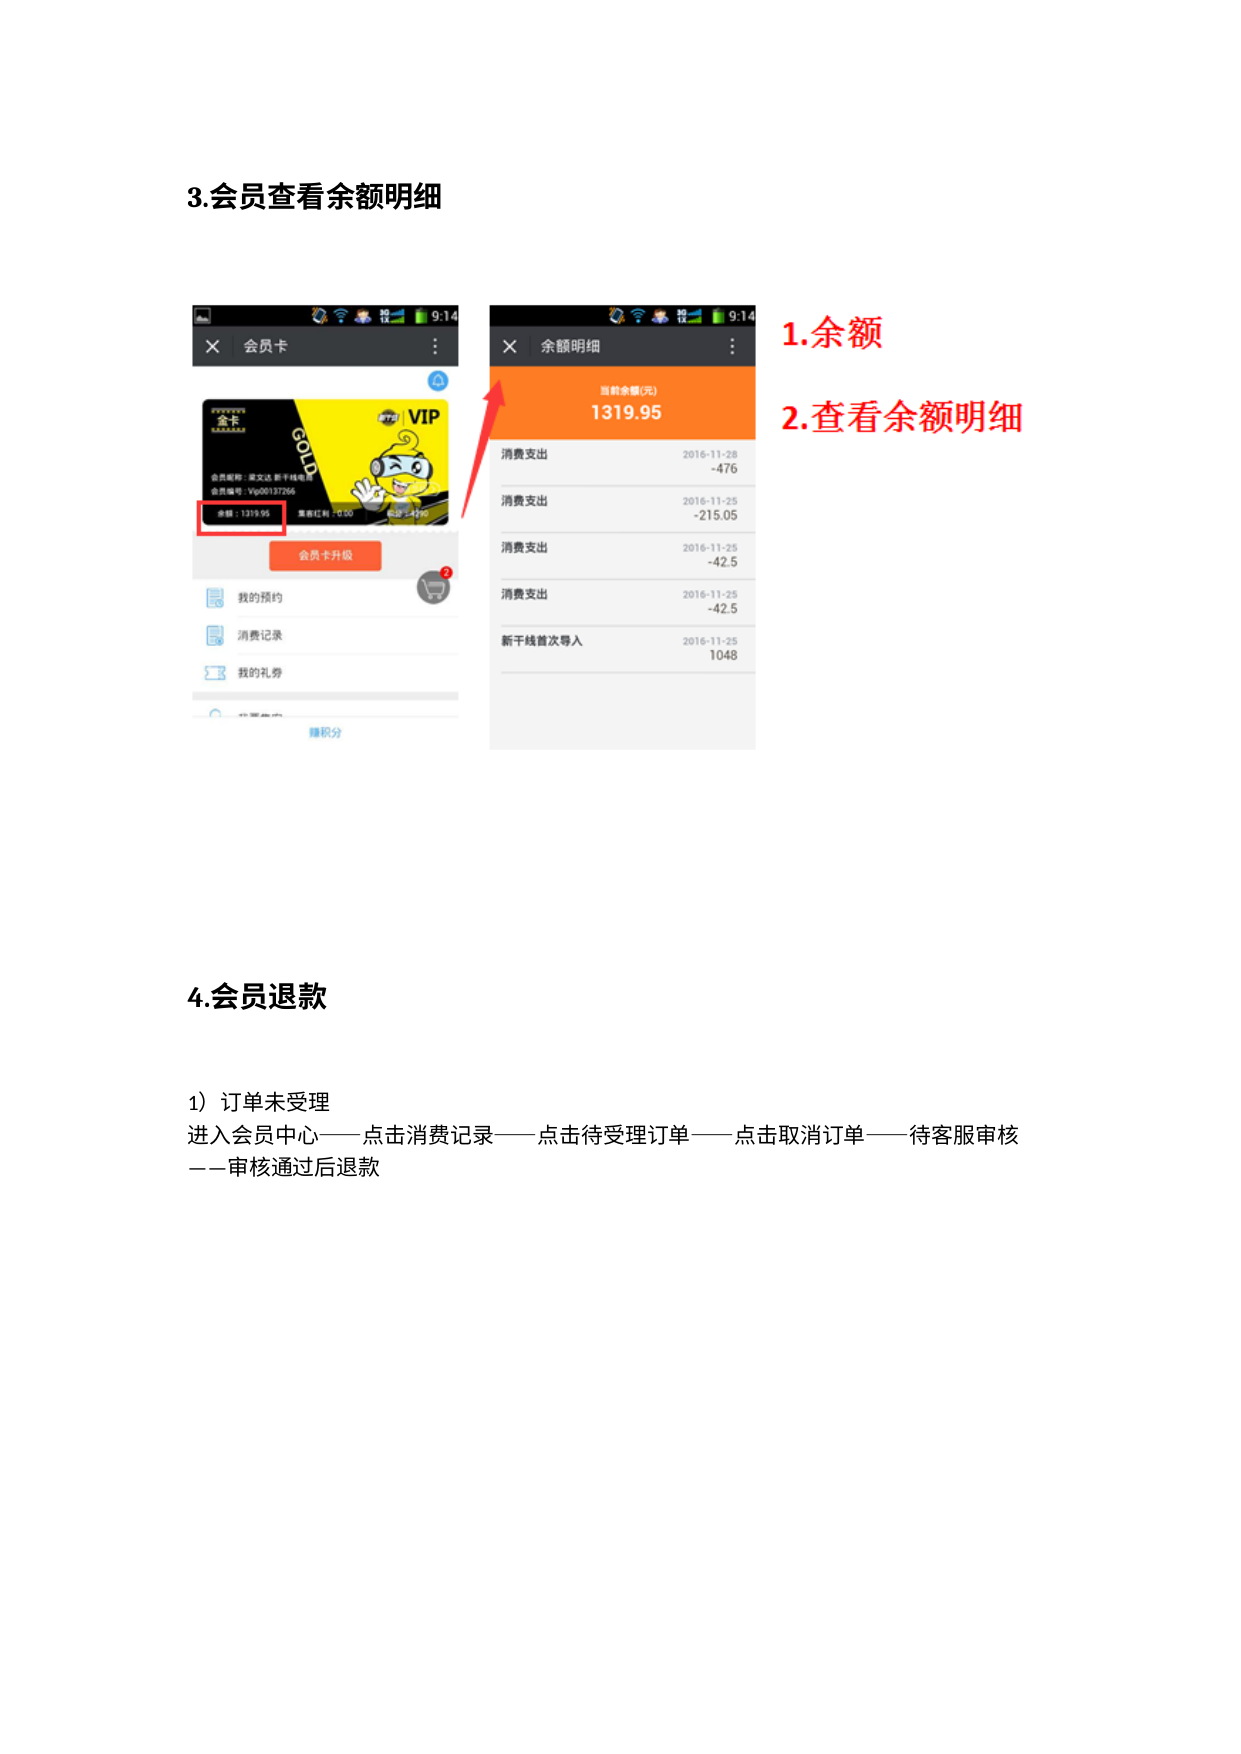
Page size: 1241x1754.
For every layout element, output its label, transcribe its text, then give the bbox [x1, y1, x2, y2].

text ——审核通过后退款 [187, 1150, 1053, 1182]
text 进入会员中心——点击消费记录——点击待受理订单——点击取消订单——待客服审核 [187, 1117, 1053, 1150]
subtitle 3.会员查看余额明细 [187, 162, 1053, 227]
subtitle 4.会员退款 [187, 962, 1053, 1027]
picture [187, 285, 1053, 807]
text 1）订单未受理 [187, 1085, 1053, 1117]
